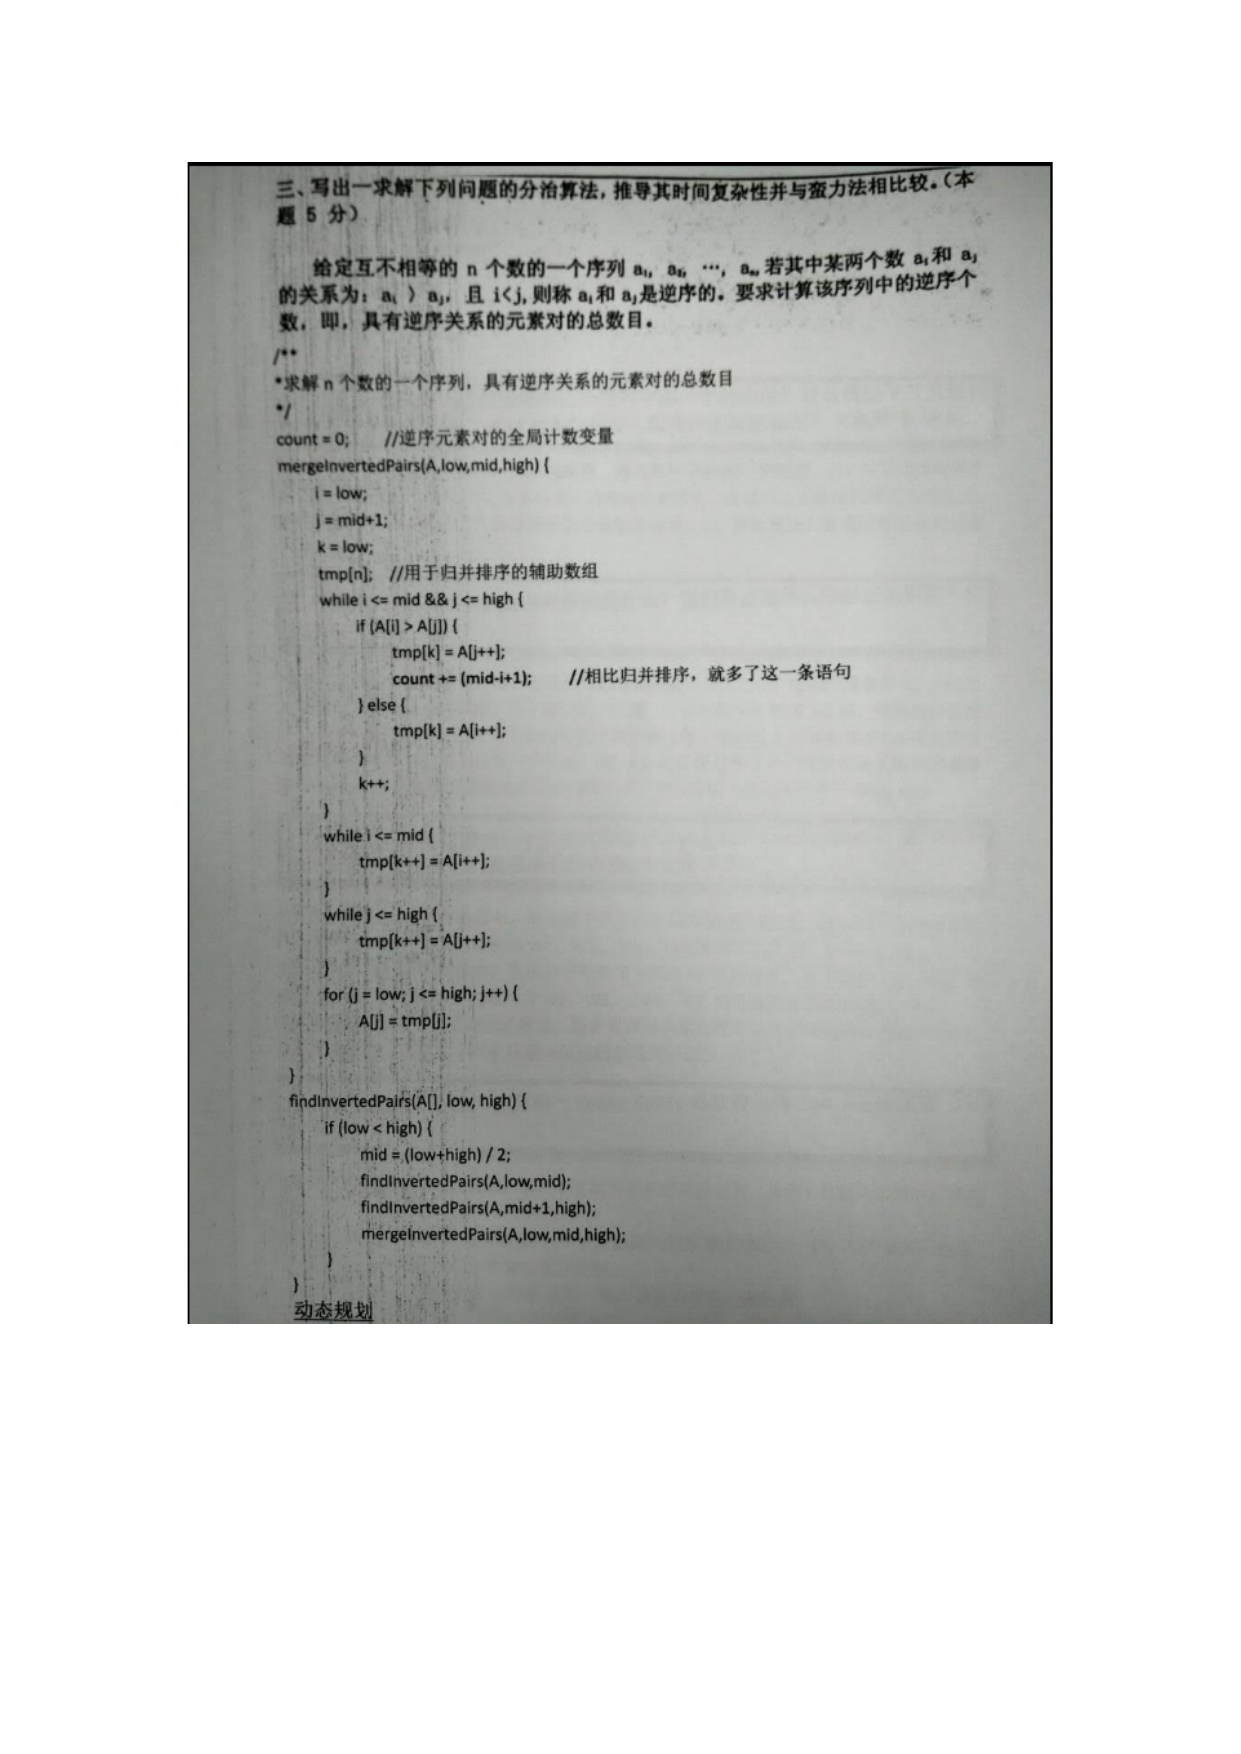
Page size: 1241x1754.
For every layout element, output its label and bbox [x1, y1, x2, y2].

picture [187, 162, 1053, 1324]
